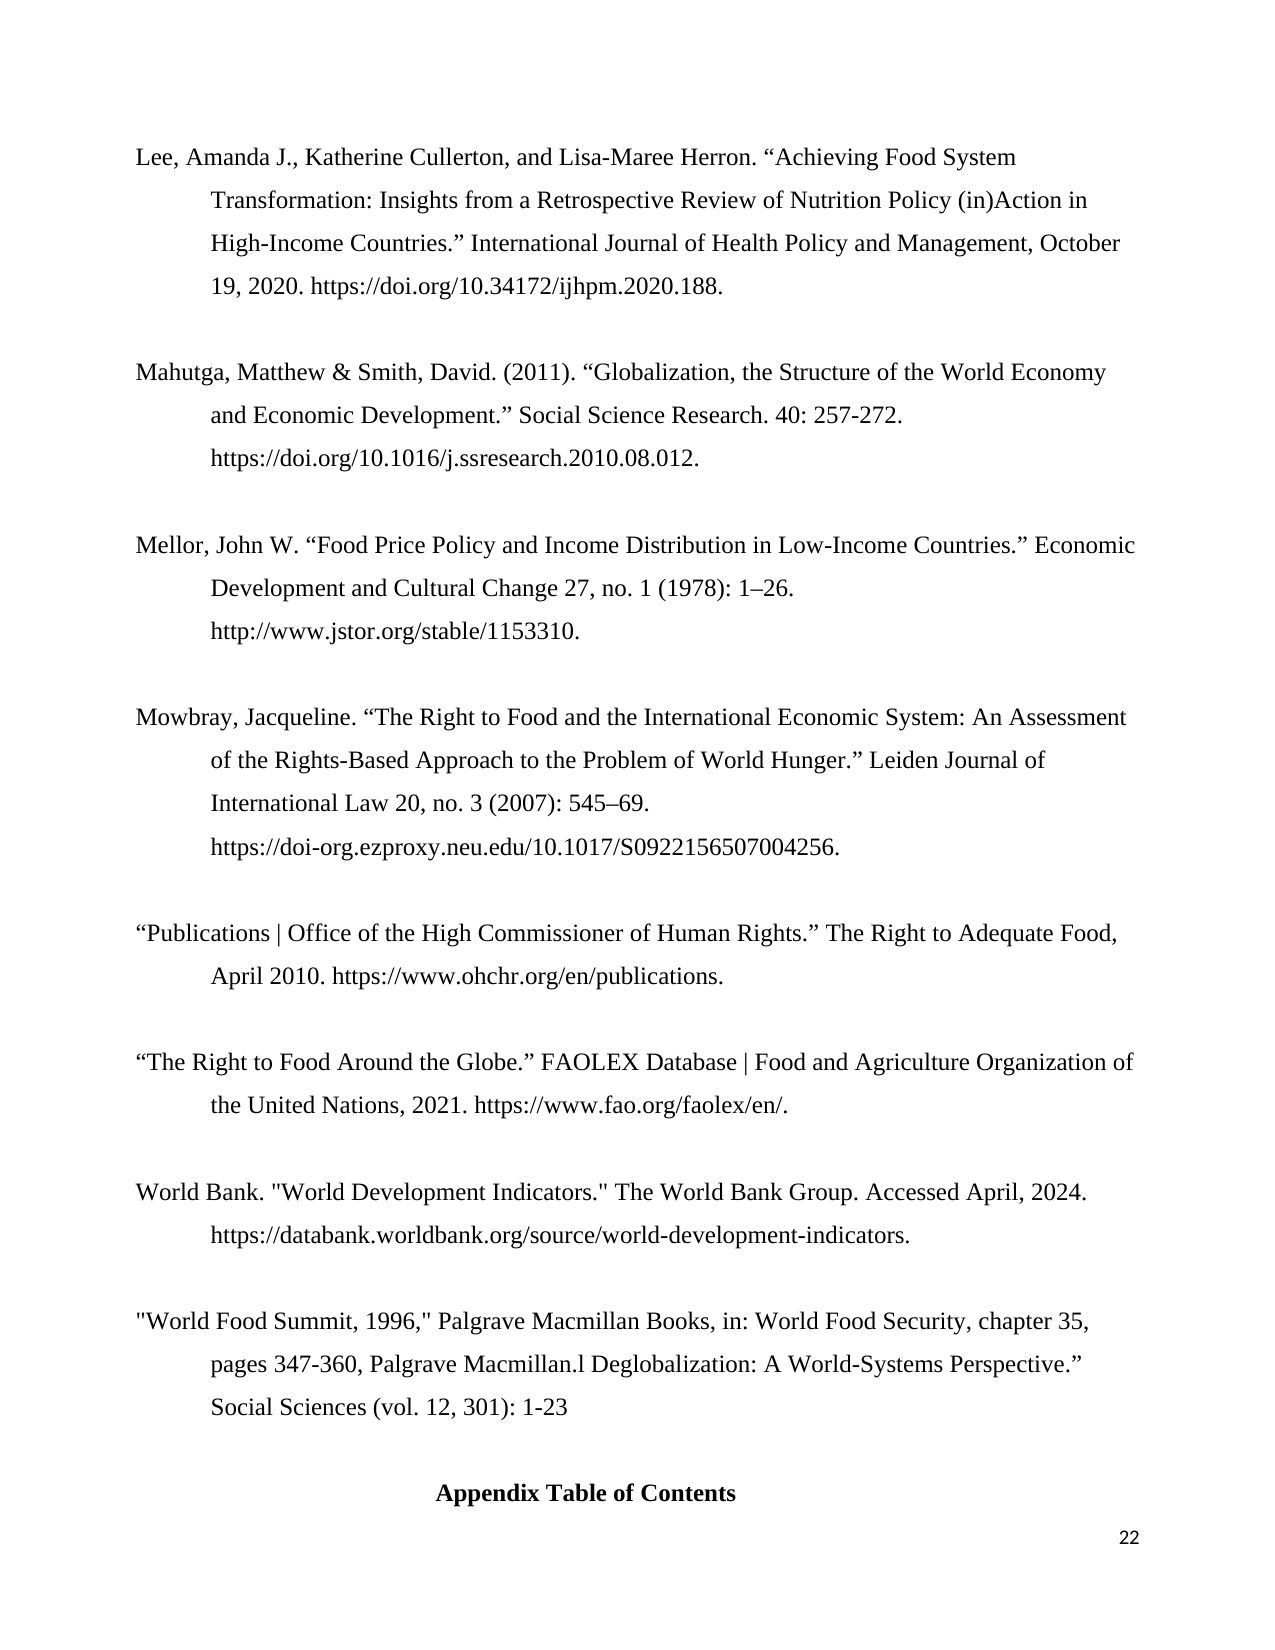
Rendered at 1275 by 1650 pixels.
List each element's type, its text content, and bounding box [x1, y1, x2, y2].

text Appendix Table of Contents [360, 1478, 1139, 1507]
text “Publications | Office of the High Commissioner of Human Rights.” The Right to Adequate Food, April 2010. https://www.ohchr.org/en/publications. [135, 918, 1139, 990]
text Mowbray, Jacqueline. “The Right to Food and the International Economic System: An Assessment of the Rights-Based Approach to the Problem of World Hunger.” Leiden Journal of International Law 20, no. 3 (2007): 545–69. https://doi-org.ezproxy.neu.edu/10.1017/S0922156507004256. [135, 702, 1139, 860]
text Lee, Amanda J., Katherine Cullerton, and Lisa-Maree Herron. “Achieving Food System Transformation: Insights from a Retrospective Review of Nutrition Policy (in)Action in High-Income Countries.” International Journal of Health Policy and Management, October 19, 2020. https://doi.org/10.34172/ijhpm.2020.188. [135, 142, 1139, 300]
text “The Right to Food Around the Globe.” FAOLEX Database | Food and Agriculture Organization of the United Nations, 2021. https://www.fao.org/faolex/en/. [135, 1047, 1139, 1119]
text "World Food Summit, 1996," Palgrave Macmillan Books, in: World Food Security, chapter 35, pages 347-360, Palgrave Macmillan.l Deglobalization: A World-Systems Perspective.” Social Sciences (vol. 12, 301): 1-23 [135, 1306, 1139, 1421]
text Mellor, John W. “Food Price Policy and Income Distribution in Low-Income Countries.” Economic Development and Cultural Change 27, no. 1 (1978): 1–26. http://www.jstor.org/stable/1153310. [135, 530, 1139, 645]
text Mahutga, Matthew & Smith, David. (2011). “Globalization, the Structure of the World Economy and Economic Development.” Social Science Research. 40: 257-272. https://doi.org/10.1016/j.ssresearch.2010.08.012. [135, 357, 1139, 472]
text World Bank. "World Development Indicators." The World Bank Group. Accessed April, 2024. https://databank.worldbank.org/source/world-development-indicators. [135, 1177, 1139, 1248]
